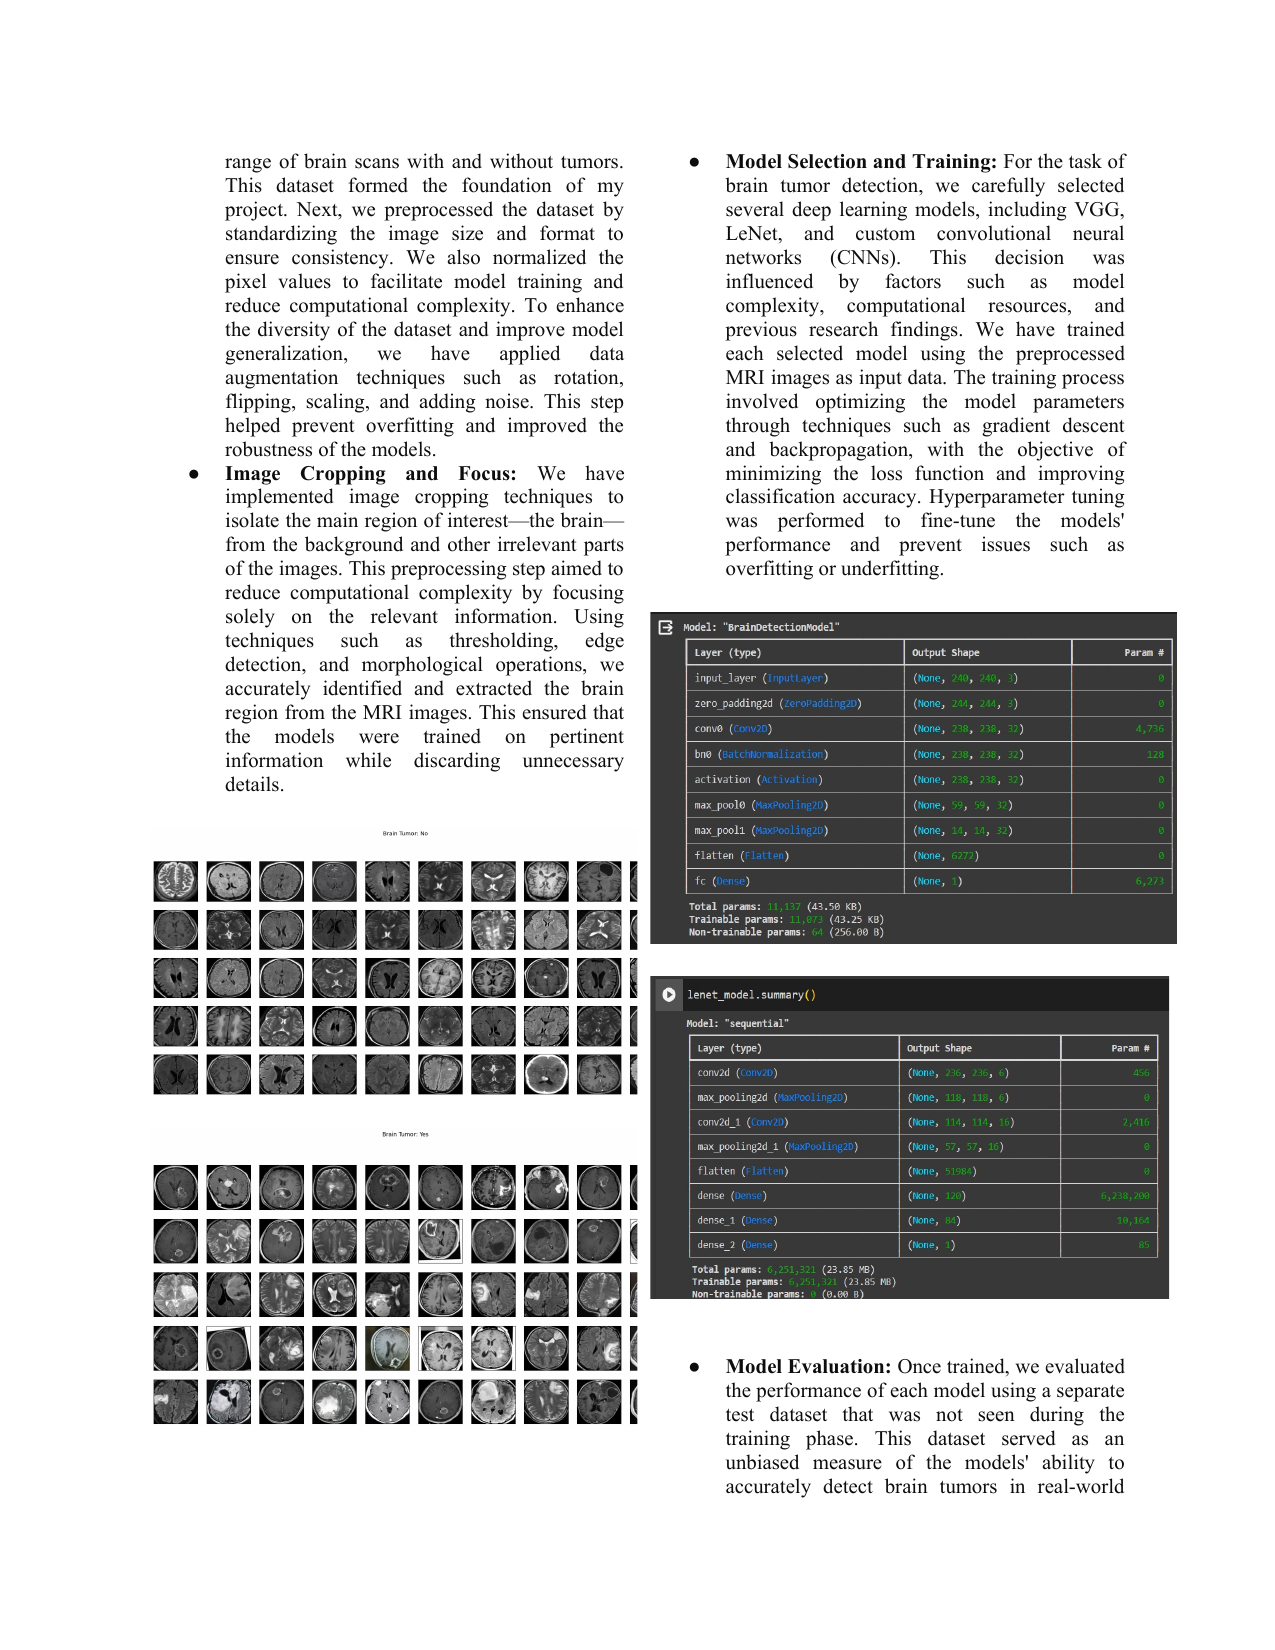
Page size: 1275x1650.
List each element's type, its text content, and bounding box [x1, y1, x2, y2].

list Model Selection and Training: For the task of brain tumor detection, we carefully selected several deep learning models, including VGG, LeNet, and custom convolutional neural networks (CNNs). This decision was influenced by factors such as model complexity, computational resources, and previous research findings. We have trained each selected model using the preprocessed MRI images as input data. The training process involved optimizing the model parameters through techniques such as gradient descent and backpropagation, with the objective of minimizing the loss function and improving classification accuracy. Hyperparameter tuning was performed to fine-tune the models' performance and prevent issues such as overfitting or underfitting. [688, 150, 1125, 580]
picture [650, 612, 1177, 944]
picture [150, 828, 638, 1097]
picture [650, 976, 1170, 1299]
picture [150, 1128, 638, 1427]
list Image Cropping and Focus: We have implemented image cropping techniques to isolate the main region of interest—the brain—from the background and other irrelevant parts of the images. This preprocessing step aimed to reduce computational complexity by focusing solely on the relevant information. Using techniques such as thresholding, edge detection, and morphological operations, we accurately identified and extracted the brain region from the MRI images. This ensured that the models were trained on pertinent information while discarding unnecessary details. [187, 461, 624, 796]
